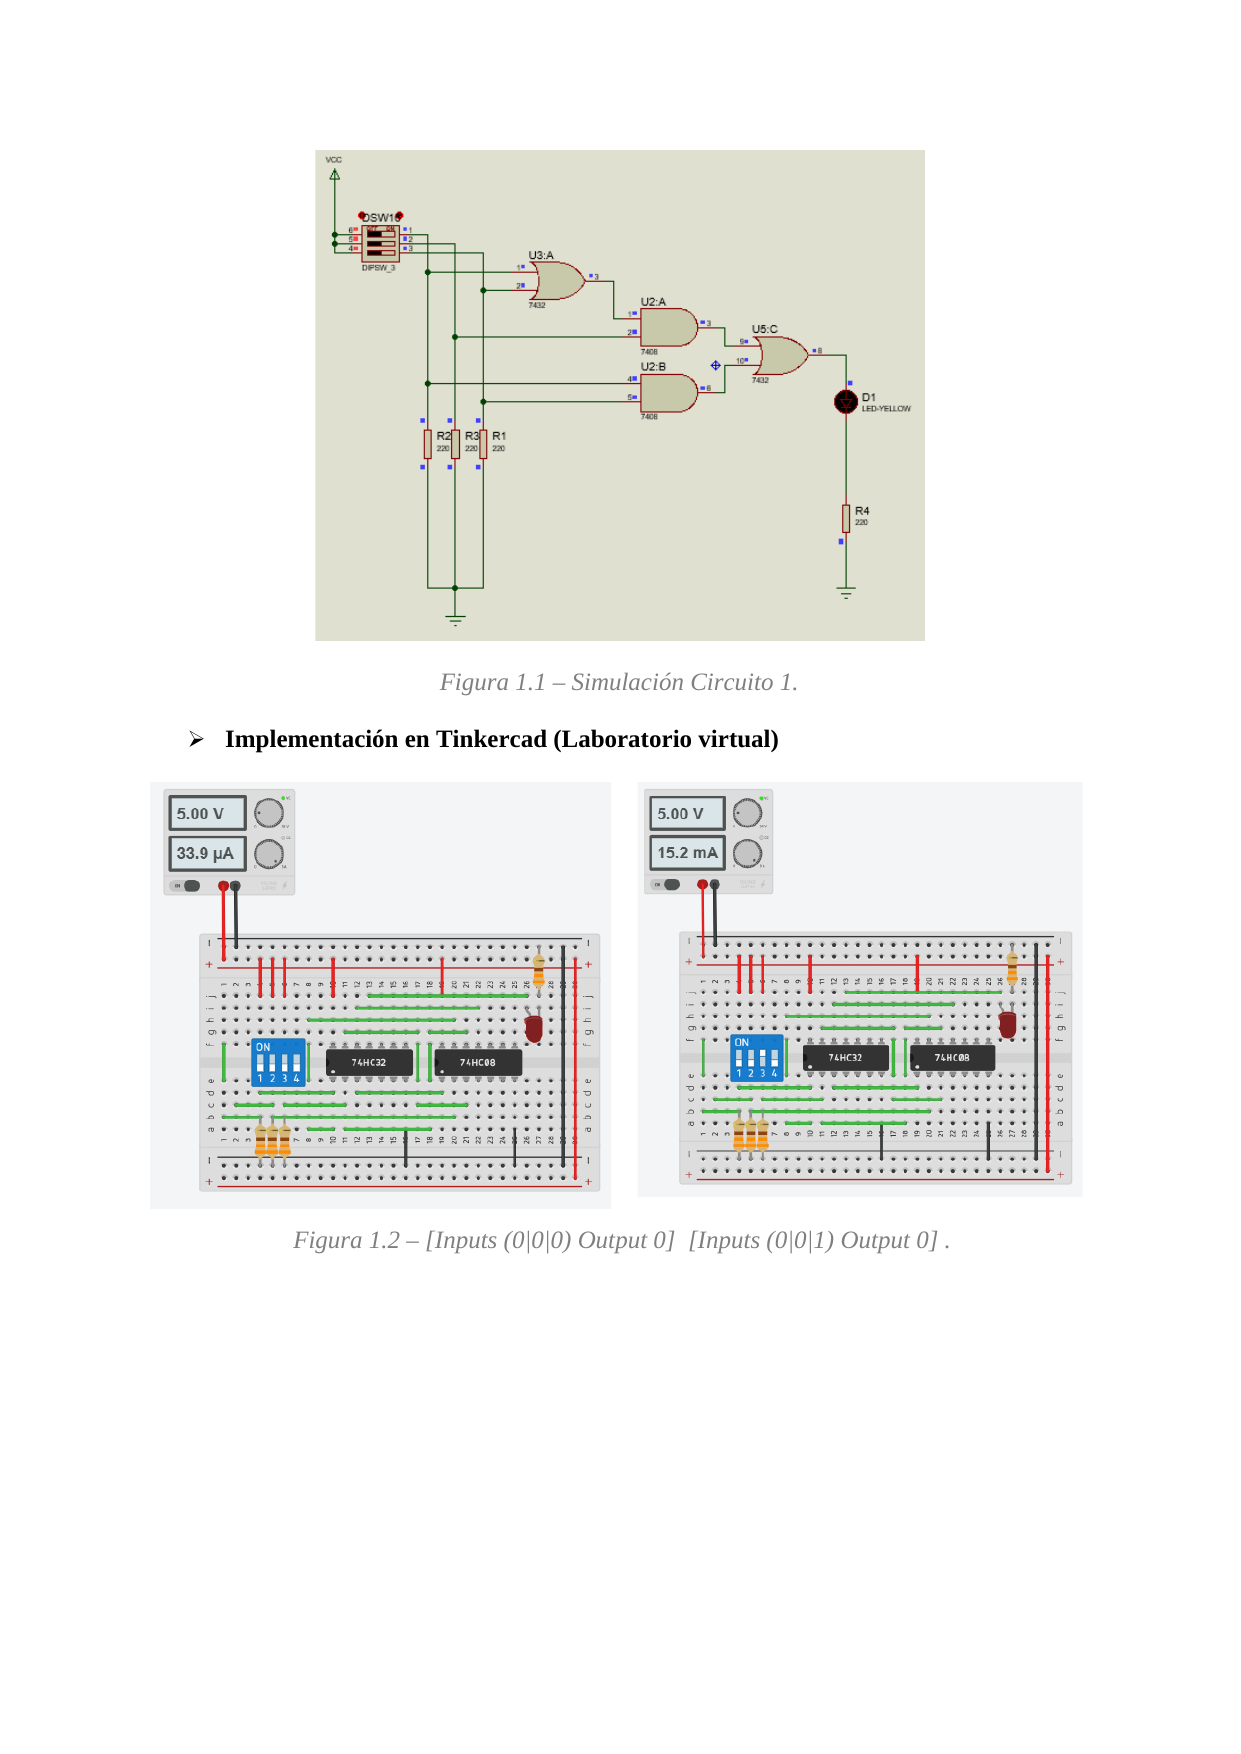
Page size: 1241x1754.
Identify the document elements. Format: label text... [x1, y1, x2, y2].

picture [637, 782, 1083, 1197]
list Implementación en Tinkercad (Laboratorio virtual) [187, 724, 1090, 753]
text Figura 1.1 – Simulación Circuito 1. [150, 667, 1090, 696]
picture [315, 150, 925, 641]
picture [150, 782, 612, 1209]
